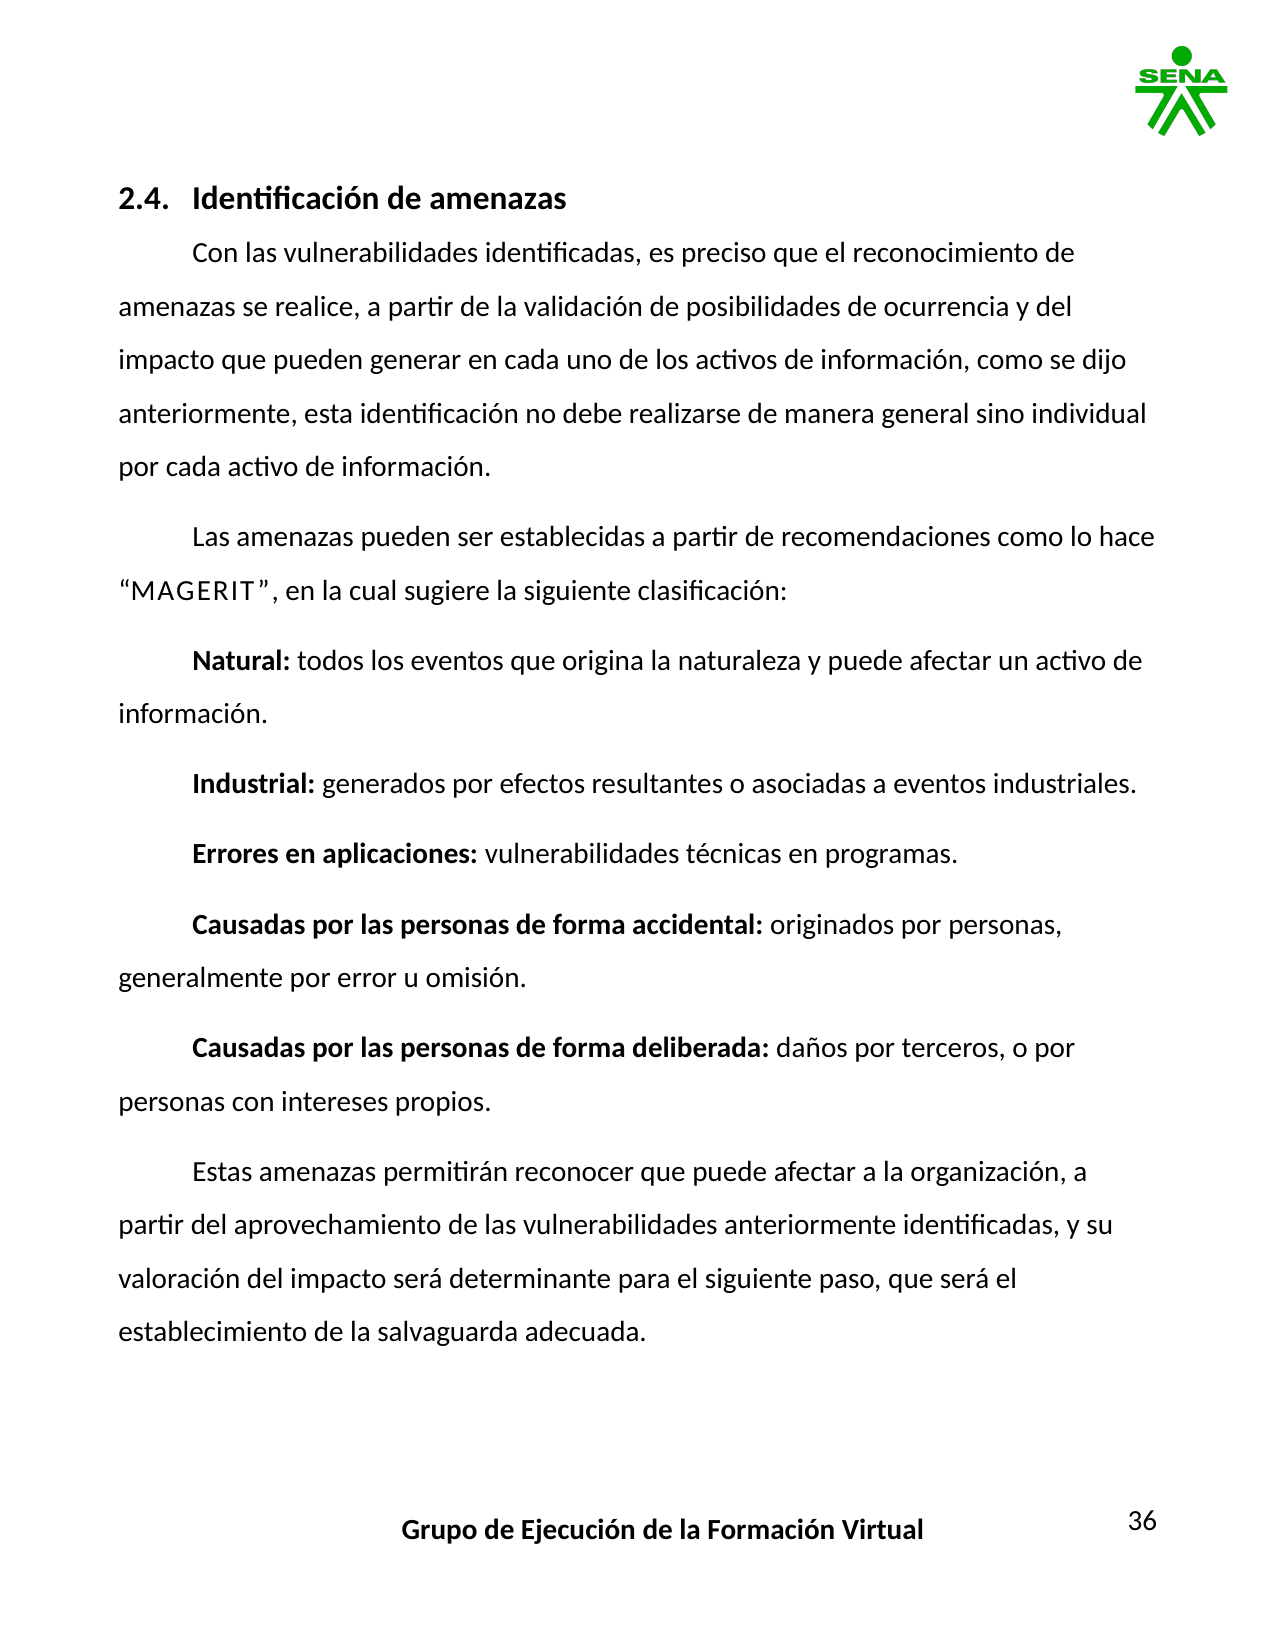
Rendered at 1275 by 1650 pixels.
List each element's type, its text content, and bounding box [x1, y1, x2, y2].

text Las amenazas pueden ser establecidas a partir de recomendaciones como lo hace “MAGERIT”, en la cual sugiere la siguiente clasificación: [118, 518, 1157, 607]
text Errores en aplicaciones: vulnerabilidades técnicas en programas. [118, 836, 1157, 871]
text Industrial: generados por efectos resultantes o asociadas a eventos industriales. [118, 766, 1157, 801]
text Con las vulnerabilidades identificadas, es preciso que el reconocimiento de amenazas se realice, a partir de la validación de posibilidades de ocurrencia y del impacto que pueden generar en cada uno de los activos de información, como se dijo anteriormente, esta identificación no debe realizarse de manera general sino individual por cada activo de información. [118, 234, 1157, 484]
text Causadas por las personas de forma accidental: originados por personas, generalmente por error u omisión. [118, 906, 1157, 995]
picture [1135, 46, 1228, 136]
text Causadas por las personas de forma deliberada: daños por terceros, o por personas con intereses propios. [118, 1029, 1157, 1118]
text Estas amenazas permitirán reconocer que puede afectar a la organización, a partir del aprovechamiento de las vulnerabilidades anteriormente identificadas, y su valoración del impacto será determinante para el siguiente paso, que será el establecimiento de la salvaguarda adecuada. [118, 1153, 1157, 1349]
text Natural: todos los eventos que origina la naturaleza y puede afectar un activo de información. [118, 642, 1157, 731]
subtitle Identificación de amenazas [118, 177, 1157, 218]
